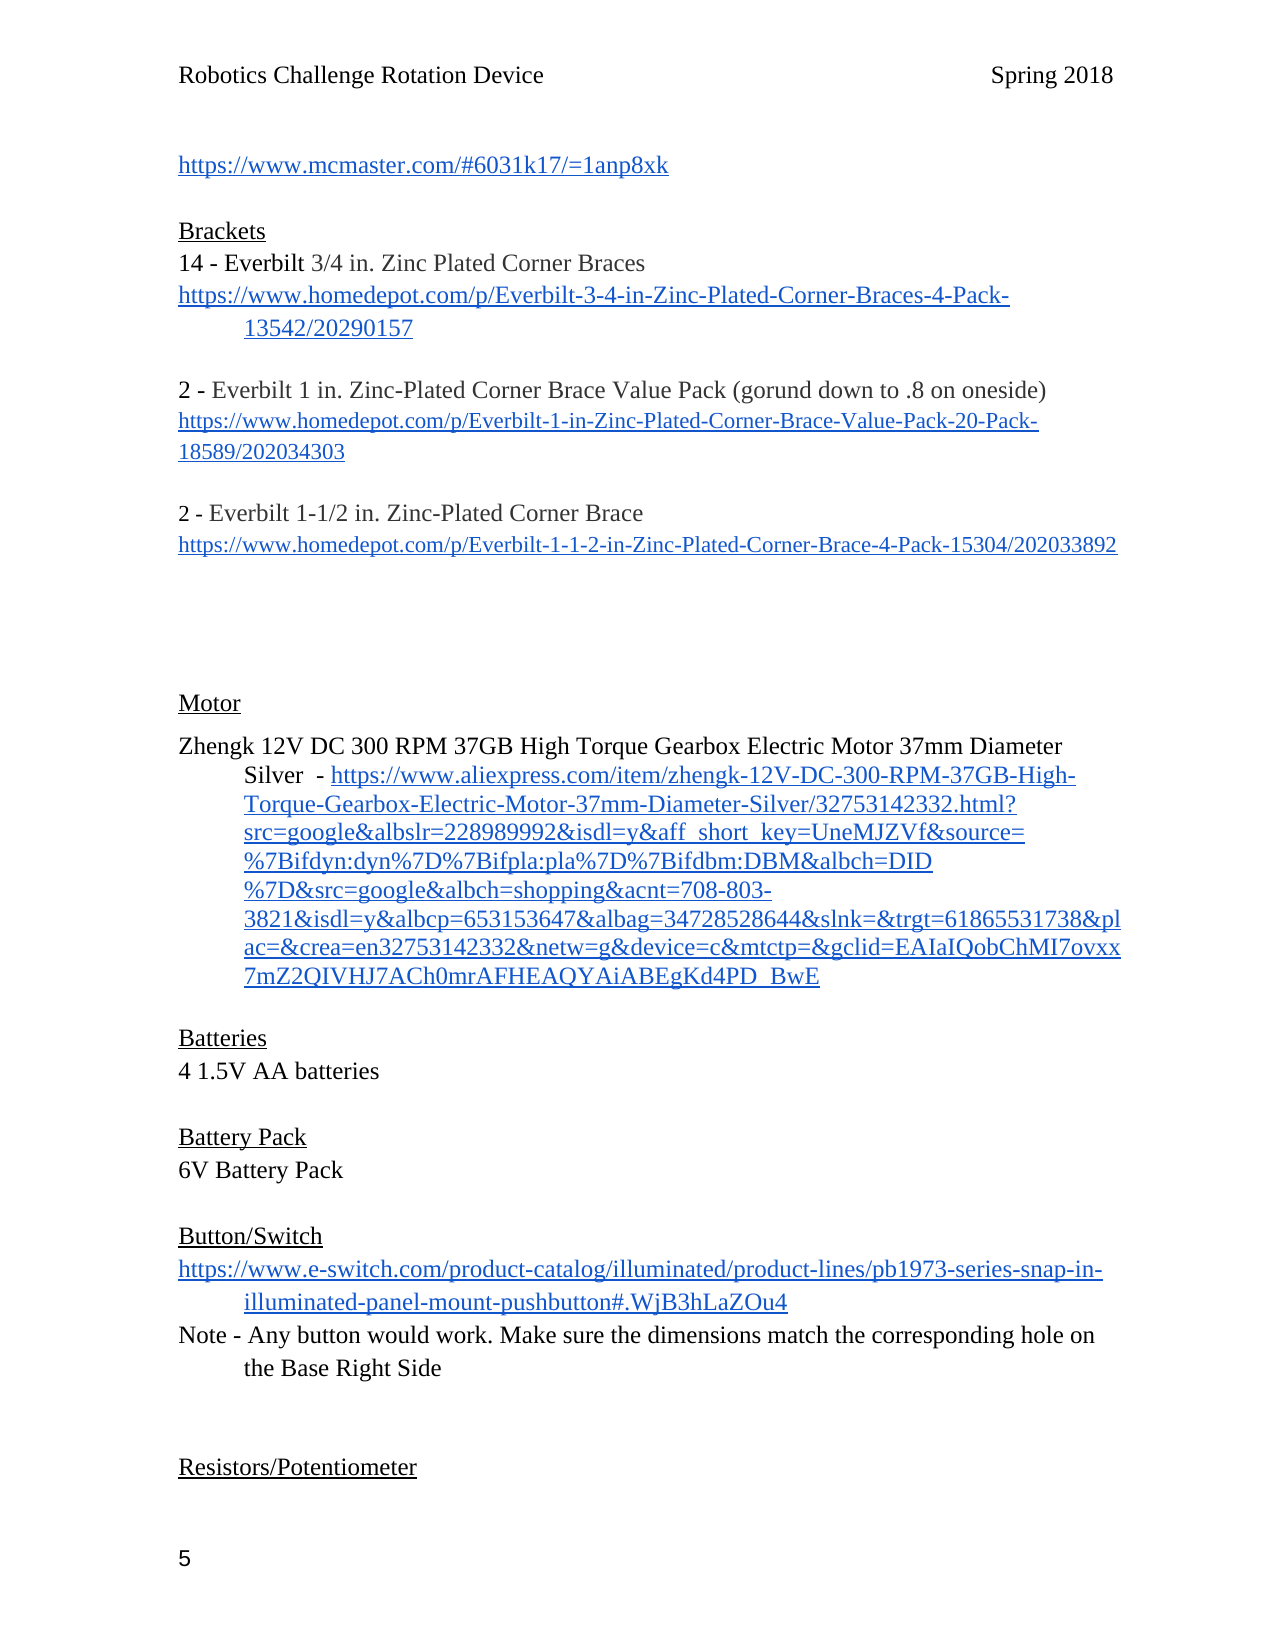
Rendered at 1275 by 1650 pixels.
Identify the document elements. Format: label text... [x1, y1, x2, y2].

text https://www.e-switch.com/product-catalog/illuminated/product-lines/pb1973-series-snap-in-illuminated-panel-mount-pushbutton#.WjB3hLaZOu4 [178, 1254, 1125, 1316]
text https://www.homedepot.com/p/Everbilt-1-1-2-in-Zinc-Plated-Corner-Brace-4-Pack-15304/202033892 [178, 531, 1125, 558]
text Battery Pack [178, 1122, 1125, 1151]
subtitle https://www.homedepot.com/p/Everbilt-3-4-in-Zinc-Plated-Corner-Braces-4-Pack-13542/20290157 [178, 280, 1125, 341]
text 4 1.5V AA batteries [178, 1056, 1125, 1085]
subtitle Zhengk 12V DC 300 RPM 37GB High Torque Gearbox Electric Motor 37mm Diameter Silver - https://www.aliexpress.com/item/zhengk-12V-DC-300-RPM-37GB-High-Torque-Gearbox-Electric-Motor-37mm-Diameter-Silver/32753142332.html?src=google&albslr=228989992&isdl=y&aff_short_key=UneMJZVf&source=%7Bifdyn:dyn%7D%7Bifpla:pla%7D%7Bifdbm:DBM&albch=DID%7D&src=google&albch=shopping&acnt=708-803-3821&isdl=y&albcp=653153647&albag=34728528644&slnk=&trgt=61865531738&plac=&crea=en32753142332&netw=g&device=c&mtctp=&gclid=EAIaIQobChMI7ovxx7mZ2QIVHJ7ACh0mrAFHEAQYAiABEgKd4PD_BwE [147, 717, 1156, 990]
text Note - Any button would work. Make sure the dimensions match the corresponding hole on the Base Right Side [178, 1320, 1125, 1382]
text https://www.mcmaster.com/#6031k17/=1anp8xk [178, 150, 1125, 179]
text Button/Switch [178, 1221, 1125, 1250]
text 6V Battery Pack [178, 1155, 1125, 1184]
text Motor [178, 688, 1125, 717]
subtitle 14 - Everbilt 3/4 in. Zinc Plated Corner Braces [178, 248, 1125, 277]
subtitle Brackets [178, 216, 1125, 245]
text Batteries [178, 1023, 1125, 1052]
text 2 - Everbilt 1-1/2 in. Zinc-Plated Corner Brace [178, 498, 1125, 527]
text 2 - Everbilt 1 in. Zinc-Plated Corner Brace Value Pack (gorund down to .8 on oneside) https://www.homedepot.com/p/Everbilt-1-in-Zinc-Plated-Corner-Brace-Value-Pack-20-Pack-18589/202034303 [178, 375, 1125, 464]
text Resistors/Potentiometer [178, 1452, 1125, 1481]
